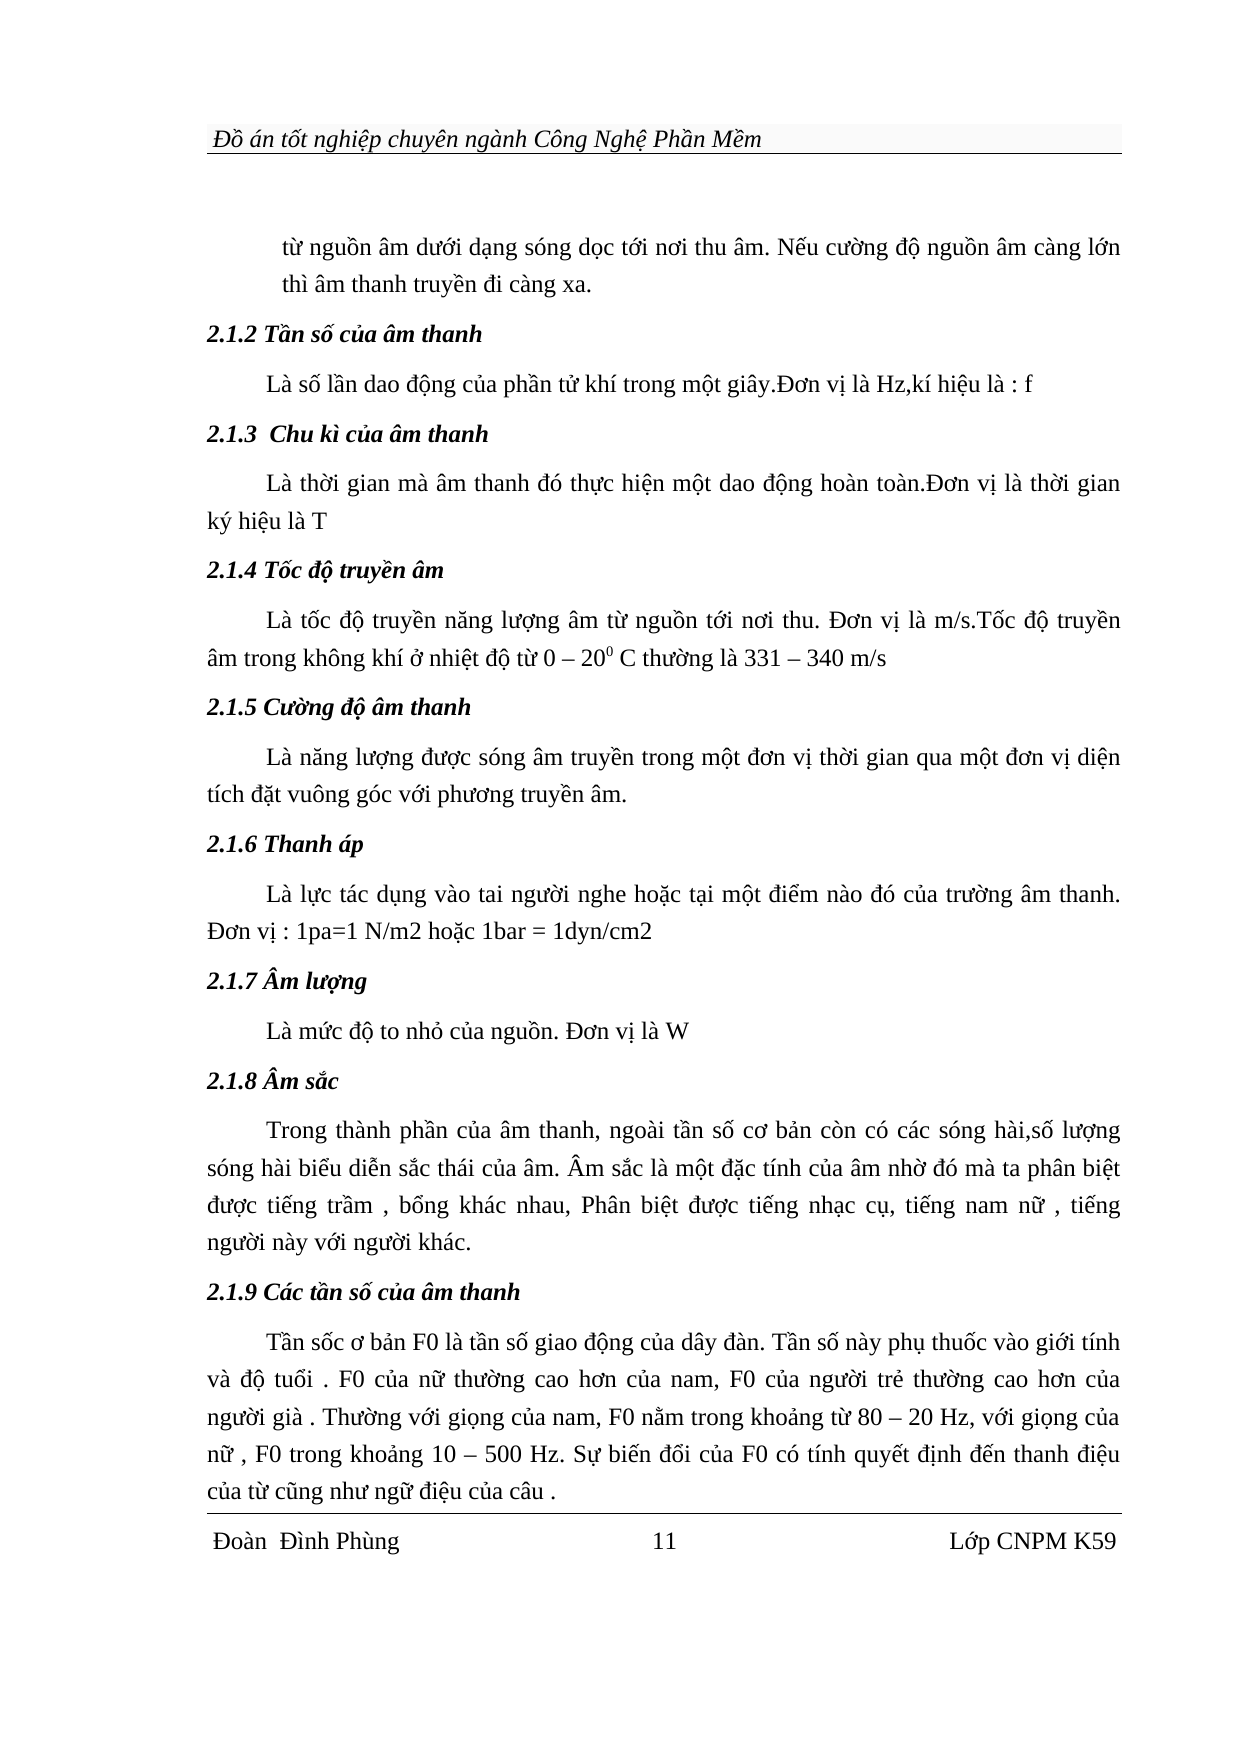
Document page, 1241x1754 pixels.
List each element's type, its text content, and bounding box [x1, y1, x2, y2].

subtitle Chu kì của âm thanh [207, 419, 1122, 447]
text Tần sốc ơ bản F0 là tần số giao động của dây đàn. Tần số này phụ thuốc vào giới tính và độ tuổi . F0 của nữ thường cao hơn của nam, F0 của người trẻ thường cao hơn của người già . Thường với giọng của nam, F0 nằm trong khoảng từ 80 – 20 Hz, với giọng của nữ , F0 trong khoảng 10 – 500 Hz. Sự biến đổi của F0 có tính quyết định đến thanh điệu của từ cũng như ngữ điệu của câu . [207, 1327, 1122, 1505]
text Là mức độ to nhỏ của nguồn. Đơn vị là W [207, 1016, 1122, 1045]
text Là thời gian mà âm thanh đó thực hiện một dao động hoàn toàn.Đơn vị là thời gian ký hiệu là T [207, 468, 1122, 534]
text Là số lần dao động của phần tử khí trong một giây.Đơn vị là Hz,kí hiệu là : f [207, 369, 1122, 398]
subtitle Âm lượng [207, 966, 1122, 995]
subtitle Tần số của âm thanh [207, 319, 1122, 348]
subtitle Cường độ âm thanh [207, 692, 1122, 721]
text Trong thành phần của âm thanh, ngoài tần số cơ bản còn có các sóng hài,số lượng sóng hài biểu diễn sắc thái của âm. Âm sắc là một đặc tính của âm nhờ đó mà ta phân biệt được tiếng trầm , bổng khác nhau, Phân biệt được tiếng nhạc cụ, tiếng nam nữ , tiếng người này với người khác. [207, 1116, 1122, 1256]
text Là tốc độ truyền năng lượng âm từ nguồn tới nơi thu. Đơn vị là m/s.Tốc độ truyền âm trong không khí ở nhiệt độ từ 0 – 200 C thường là 331 – 340 m/s [207, 605, 1122, 671]
text Là lực tác dụng vào tai người nghe hoặc tại một điểm nào đó của trường âm thanh. Đơn vị : 1pa=1 N/m2 hoặc 1bar = 1dyn/cm2 [207, 879, 1122, 945]
subtitle Thanh áp [207, 829, 1122, 858]
subtitle Các tần số của âm thanh [207, 1277, 1122, 1306]
text Là năng lượng được sóng âm truyền trong một đơn vị thời gian qua một đơn vị diện tích đặt vuông góc với phương truyền âm. [207, 742, 1122, 808]
subtitle Tốc độ truyền âm [207, 556, 1122, 584]
subtitle Âm sắc [207, 1066, 1122, 1094]
